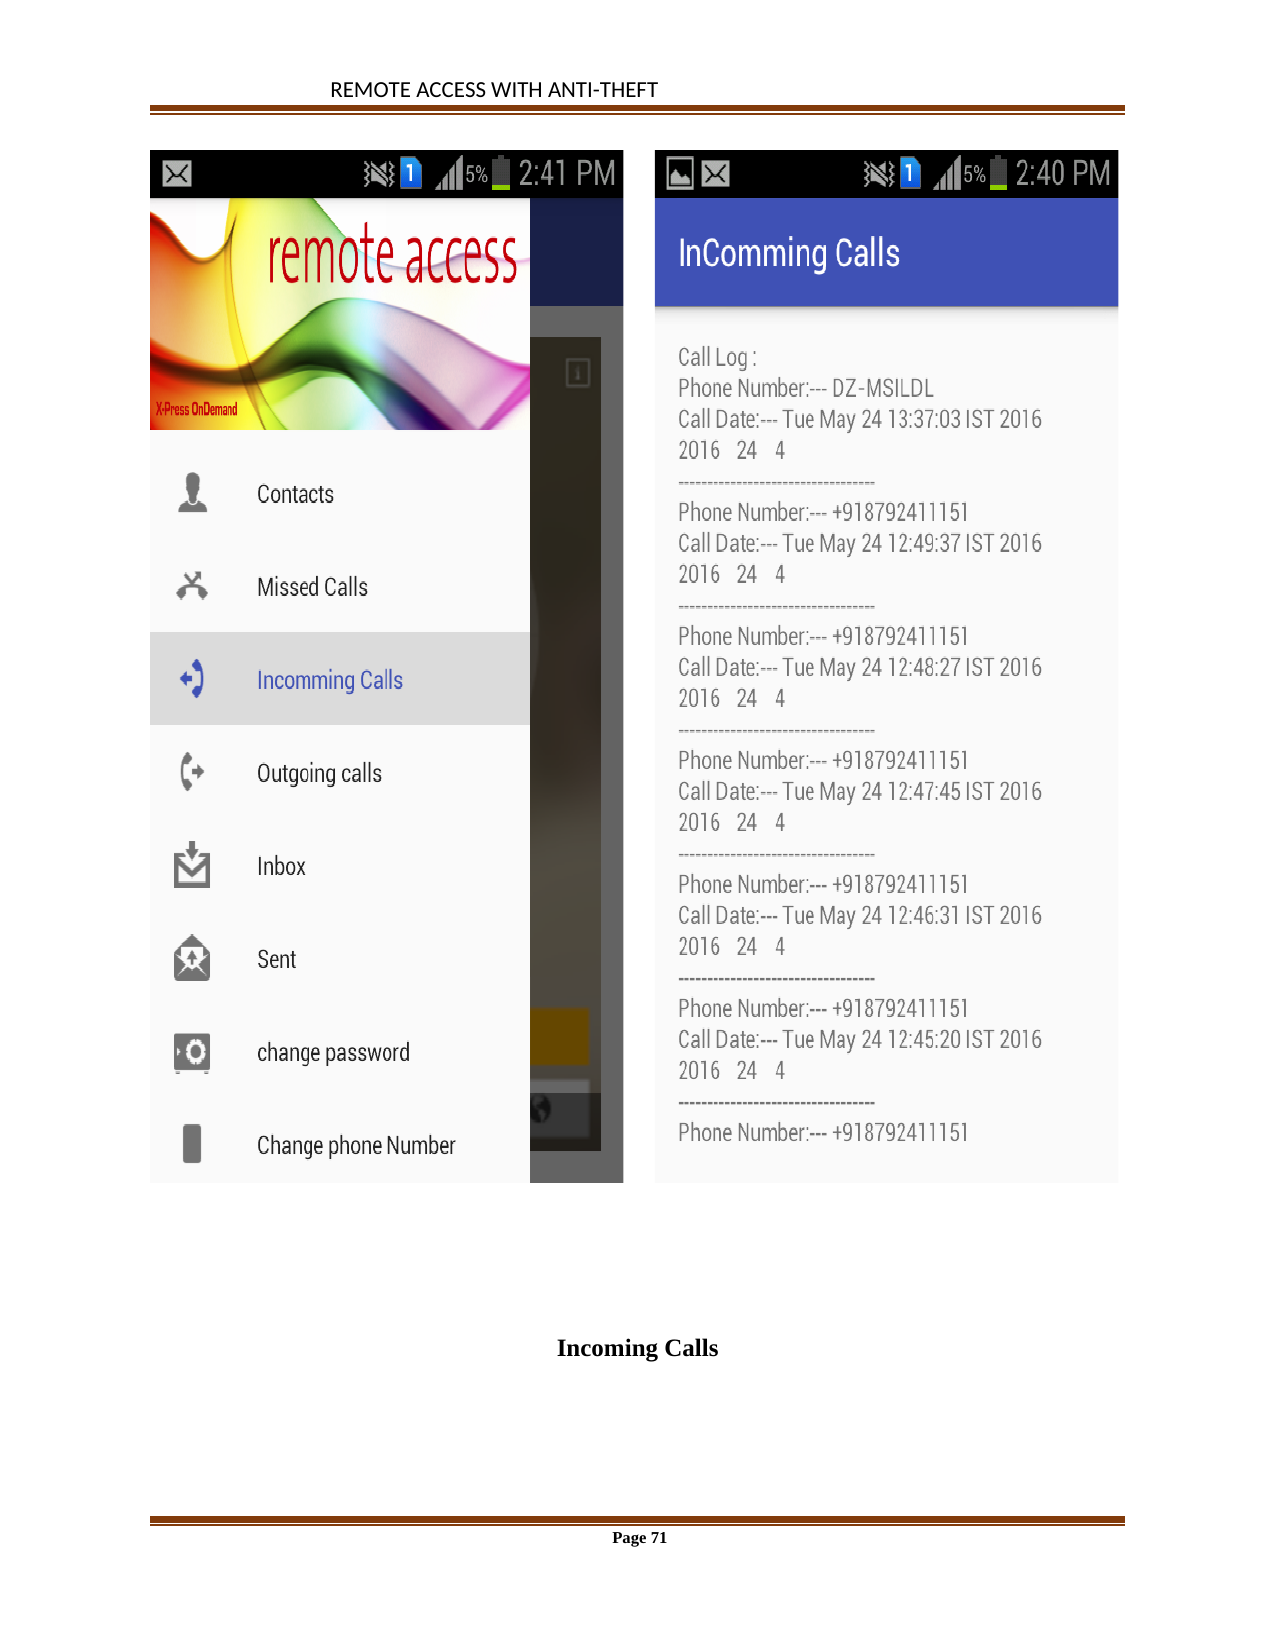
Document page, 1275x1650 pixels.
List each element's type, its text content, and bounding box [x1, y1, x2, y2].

picture [150, 150, 624, 1183]
picture [654, 150, 1119, 1183]
text Incoming Calls [150, 1333, 1125, 1362]
